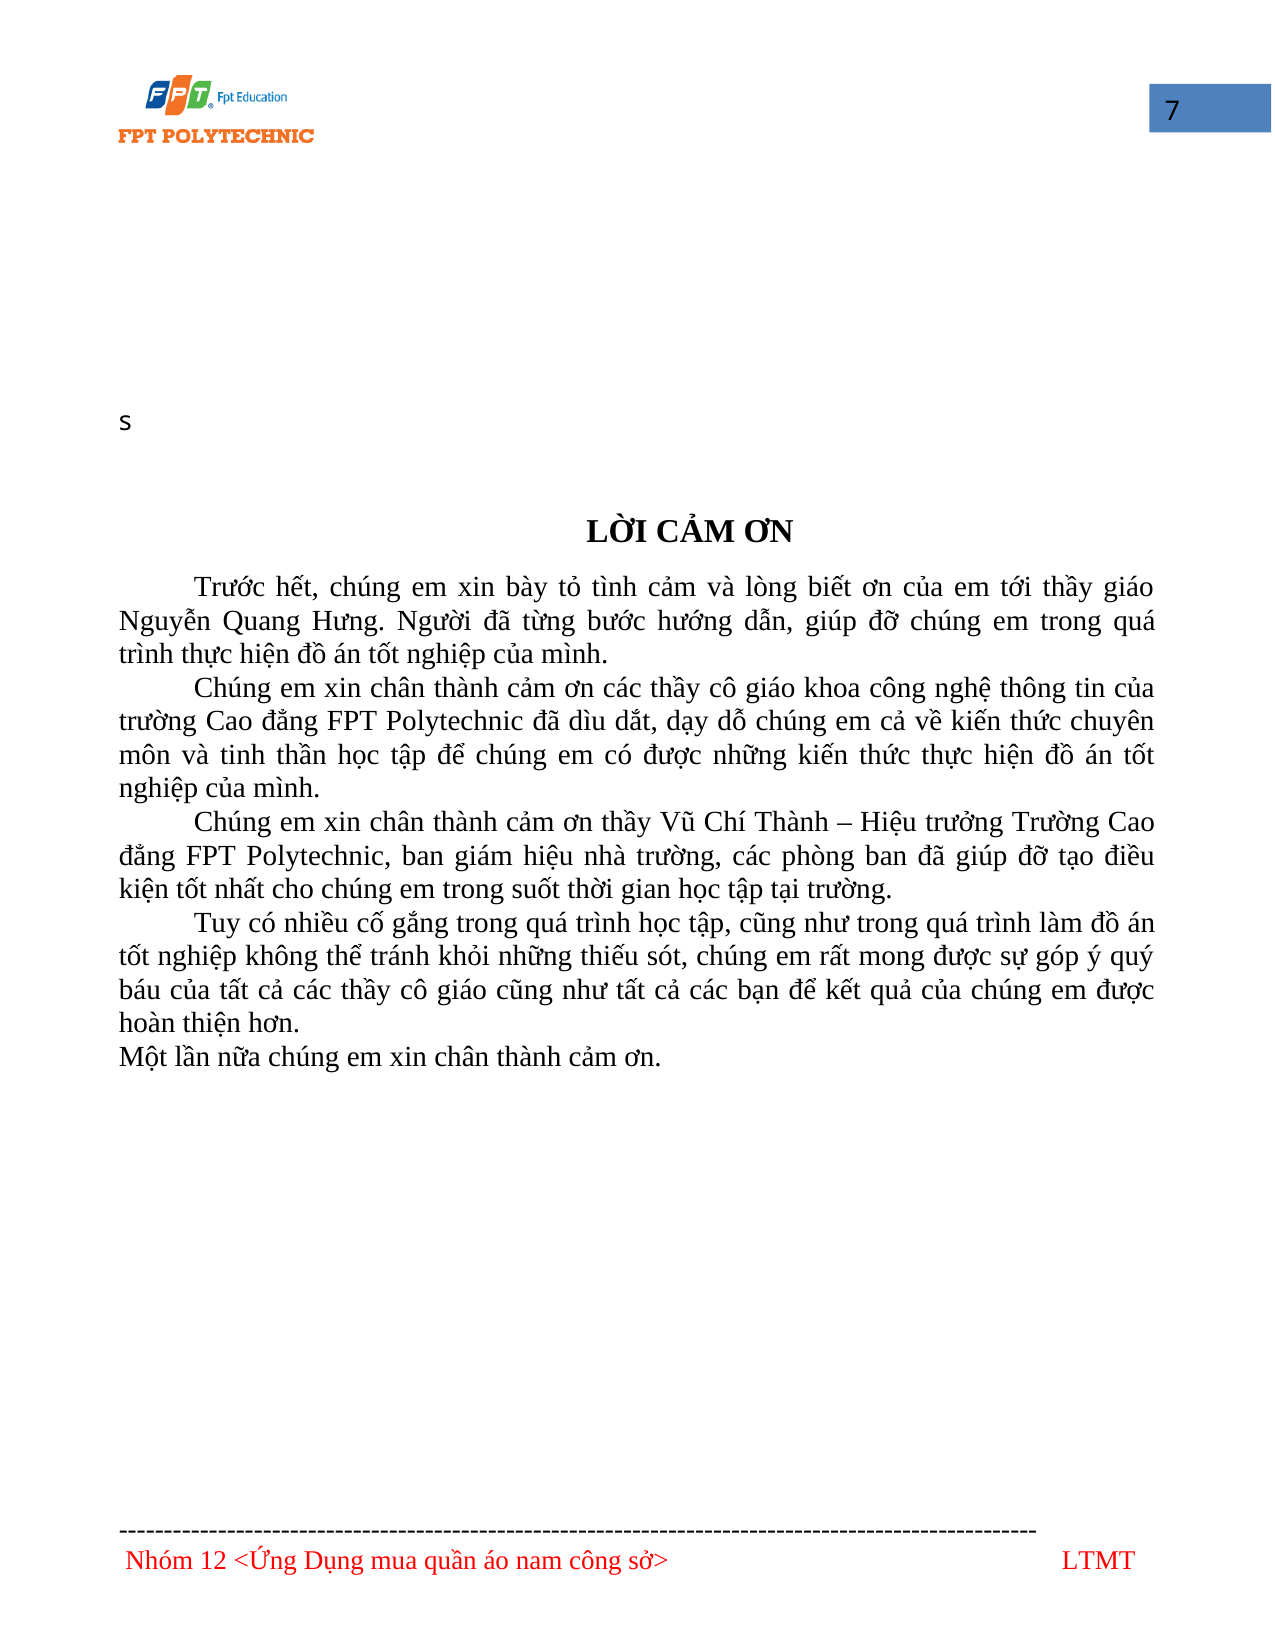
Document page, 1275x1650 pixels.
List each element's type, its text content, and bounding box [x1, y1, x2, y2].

text Tuy có nhiều cố gắng trong quá trình học tập, cũng như trong quá trình làm đồ án tốt nghiệp không thể tránh khỏi những thiếu sót, chúng em rất mong được sự góp ý quý báu của tất cả các thầy cô giáo cũng như tất cả các bạn để kết quả của chúng em được hoàn thiện hơn. [118, 905, 1156, 1039]
text s [118, 401, 1156, 438]
text Trước hết, chúng em xin bày tỏ tình cảm và lòng biết ơn của em tới thầy giáo Nguyễn Quang Hưng. Người đã từng bước hướng dẫn, giúp đỡ chúng em trong quá trình thực hiện đồ án tốt nghiệp của mình. [118, 569, 1156, 670]
text Chúng em xin chân thành cảm ơn các thầy cô giáo khoa công nghệ thông tin của trường Cao đẳng FPT Polytechnic đã dìu dắt, dạy dỗ chúng em cả về kiến thức chuyên môn và tinh thần học tập để chúng em có được những kiến thức thực hiện đồ án tốt nghiệp của mình. [118, 670, 1156, 804]
picture [118, 75, 316, 143]
text Chúng em xin chân thành cảm ơn thầy Vũ Chí Thành – Hiệu trưởng Trường Cao đẳng FPT Polytechnic, ban giám hiệu nhà trường, các phòng ban đã giúp đỡ tạo điều kiện tốt nhất cho chúng em trong suốt thời gian học tập tại trường. [118, 804, 1156, 905]
text Một lần nữa chúng em xin chân thành cảm ơn. [118, 1039, 1156, 1072]
subtitle LỜI CẢM ƠN [193, 512, 1186, 550]
